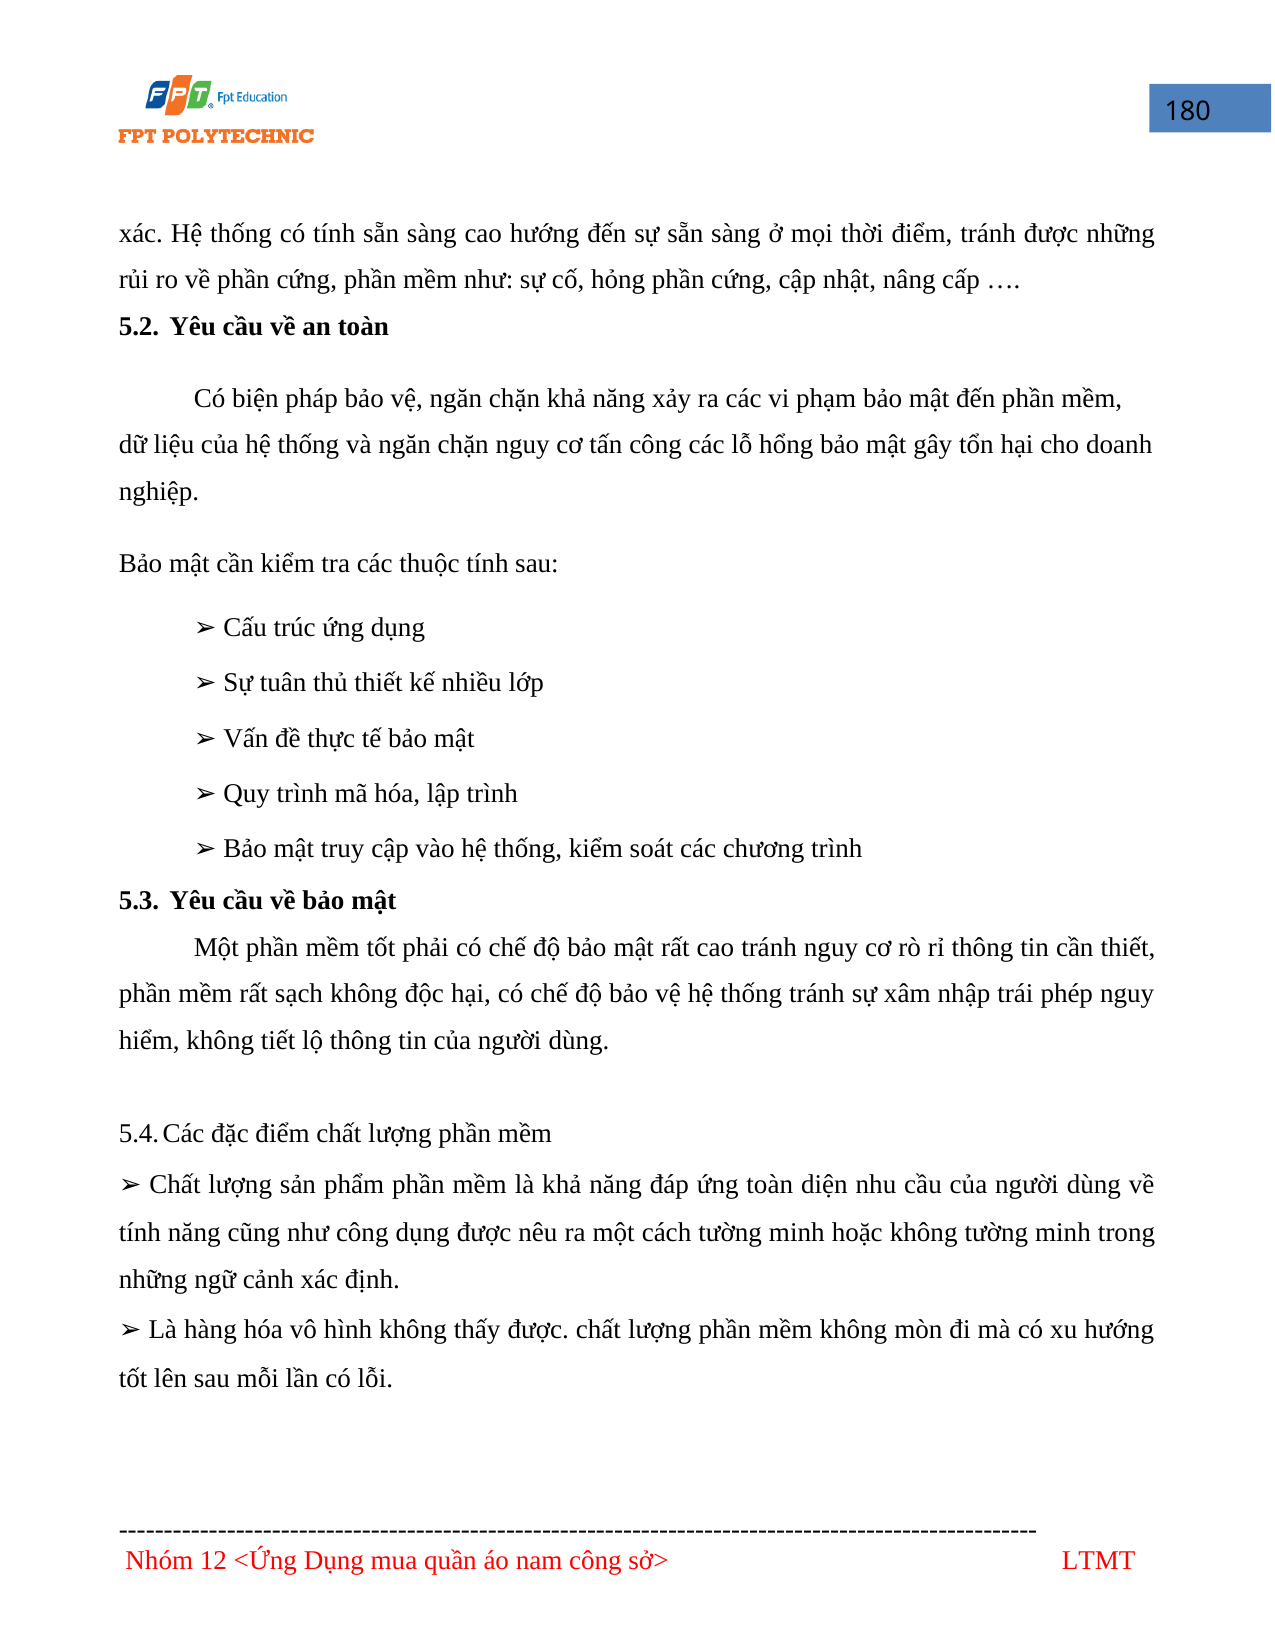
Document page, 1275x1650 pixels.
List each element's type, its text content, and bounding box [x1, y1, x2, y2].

text ➢ Chất lượng sản phẩm phần mềm là khả năng đáp ứng toàn diện nhu cầu của người dùng về tính năng cũng như công dụng được nêu ra một cách tường minh hoặc không tường minh trong những ngữ cảnh xác định. [118, 1164, 1156, 1294]
text ➢ Là hàng hóa vô hình không thấy được. chất lượng phần mềm không mòn đi mà có xu hướng tốt lên sau mỗi lần có lỗi. [118, 1310, 1156, 1393]
picture [118, 75, 316, 143]
text Có biện pháp bảo vệ, ngăn chặn khả năng xảy ra các vi phạm bảo mật đến phần mềm, dữ liệu của hệ thống và ngăn chặn nguy cơ tấn công các lỗ hổng bảo mật gây tổn hại cho doanh nghiệp. [118, 382, 1156, 506]
subtitle Các đặc điểm chất lượng phần mềm [118, 1117, 1156, 1148]
text Một phần mềm tốt phải có chế độ bảo mật rất cao tránh nguy cơ rò rỉ thông tin cần thiết, phần mềm rất sạch không độc hại, có chế độ bảo vệ hệ thống tránh sự xâm nhập trái phép nguy hiểm, không tiết lộ thông tin của người dùng. [118, 931, 1156, 1055]
subtitle Yêu cầu về bảo mật [118, 884, 1156, 915]
text Bảo mật truy cập vào hệ thống, kiểm soát các chương trình [193, 829, 1156, 866]
text Bảo mật cần kiểm tra các thuộc tính sau: [118, 547, 1156, 578]
text Quy trình mã hóa, lập trình [193, 773, 1156, 810]
text Sự tuân thủ thiết kế nhiều lớp [193, 663, 1156, 700]
text Vấn đề thực tế bảo mật [193, 718, 1156, 755]
subtitle Yêu cầu về an toàn [118, 310, 1156, 341]
text Cấu trúc ứng dụng [193, 607, 1156, 644]
